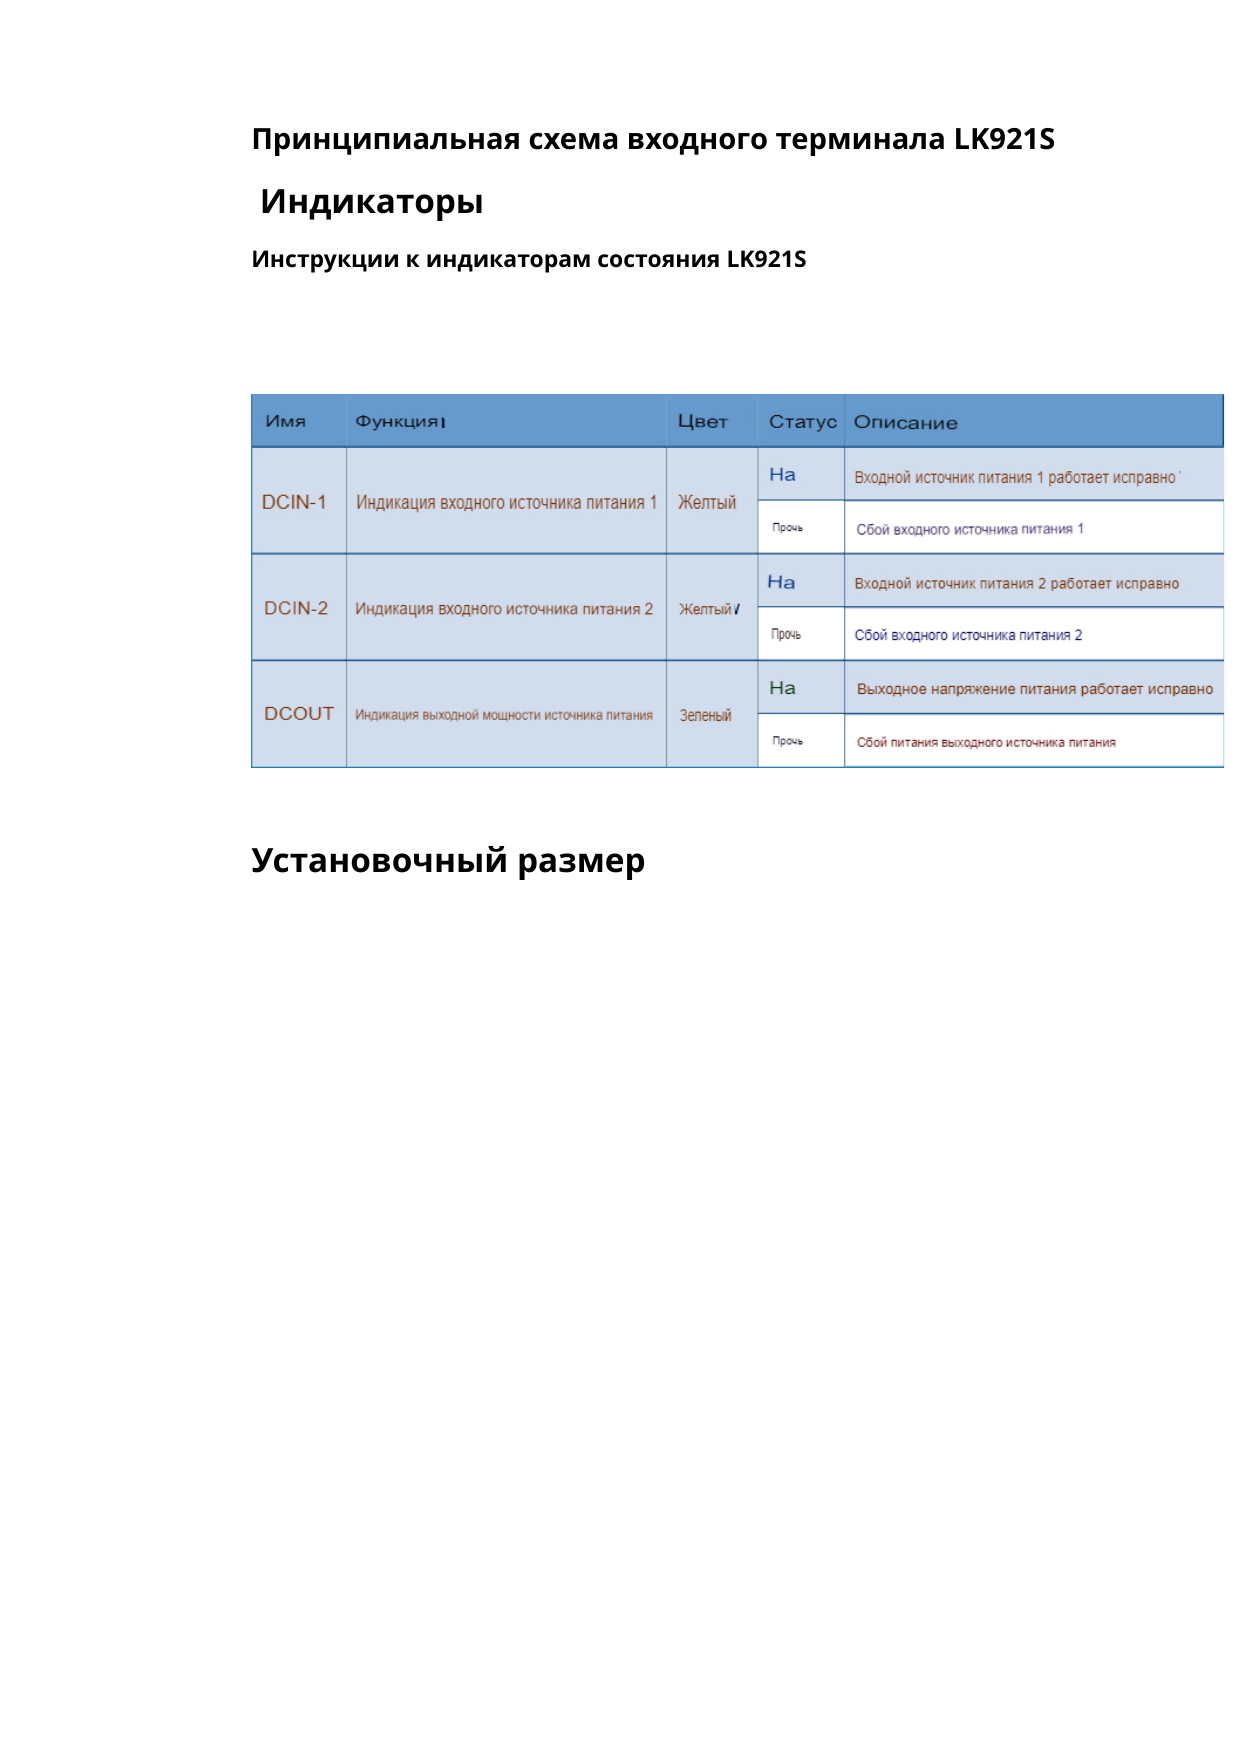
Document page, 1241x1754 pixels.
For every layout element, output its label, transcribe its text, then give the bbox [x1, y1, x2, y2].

text Принципиальная схема входного терминала LK921S [177, 118, 1152, 158]
text Инструкции к индикаторам состояния LK921S [177, 243, 1152, 274]
picture [251, 394, 1225, 768]
text Установочный размер [177, 837, 1152, 883]
text Индикаторы [177, 178, 1152, 223]
